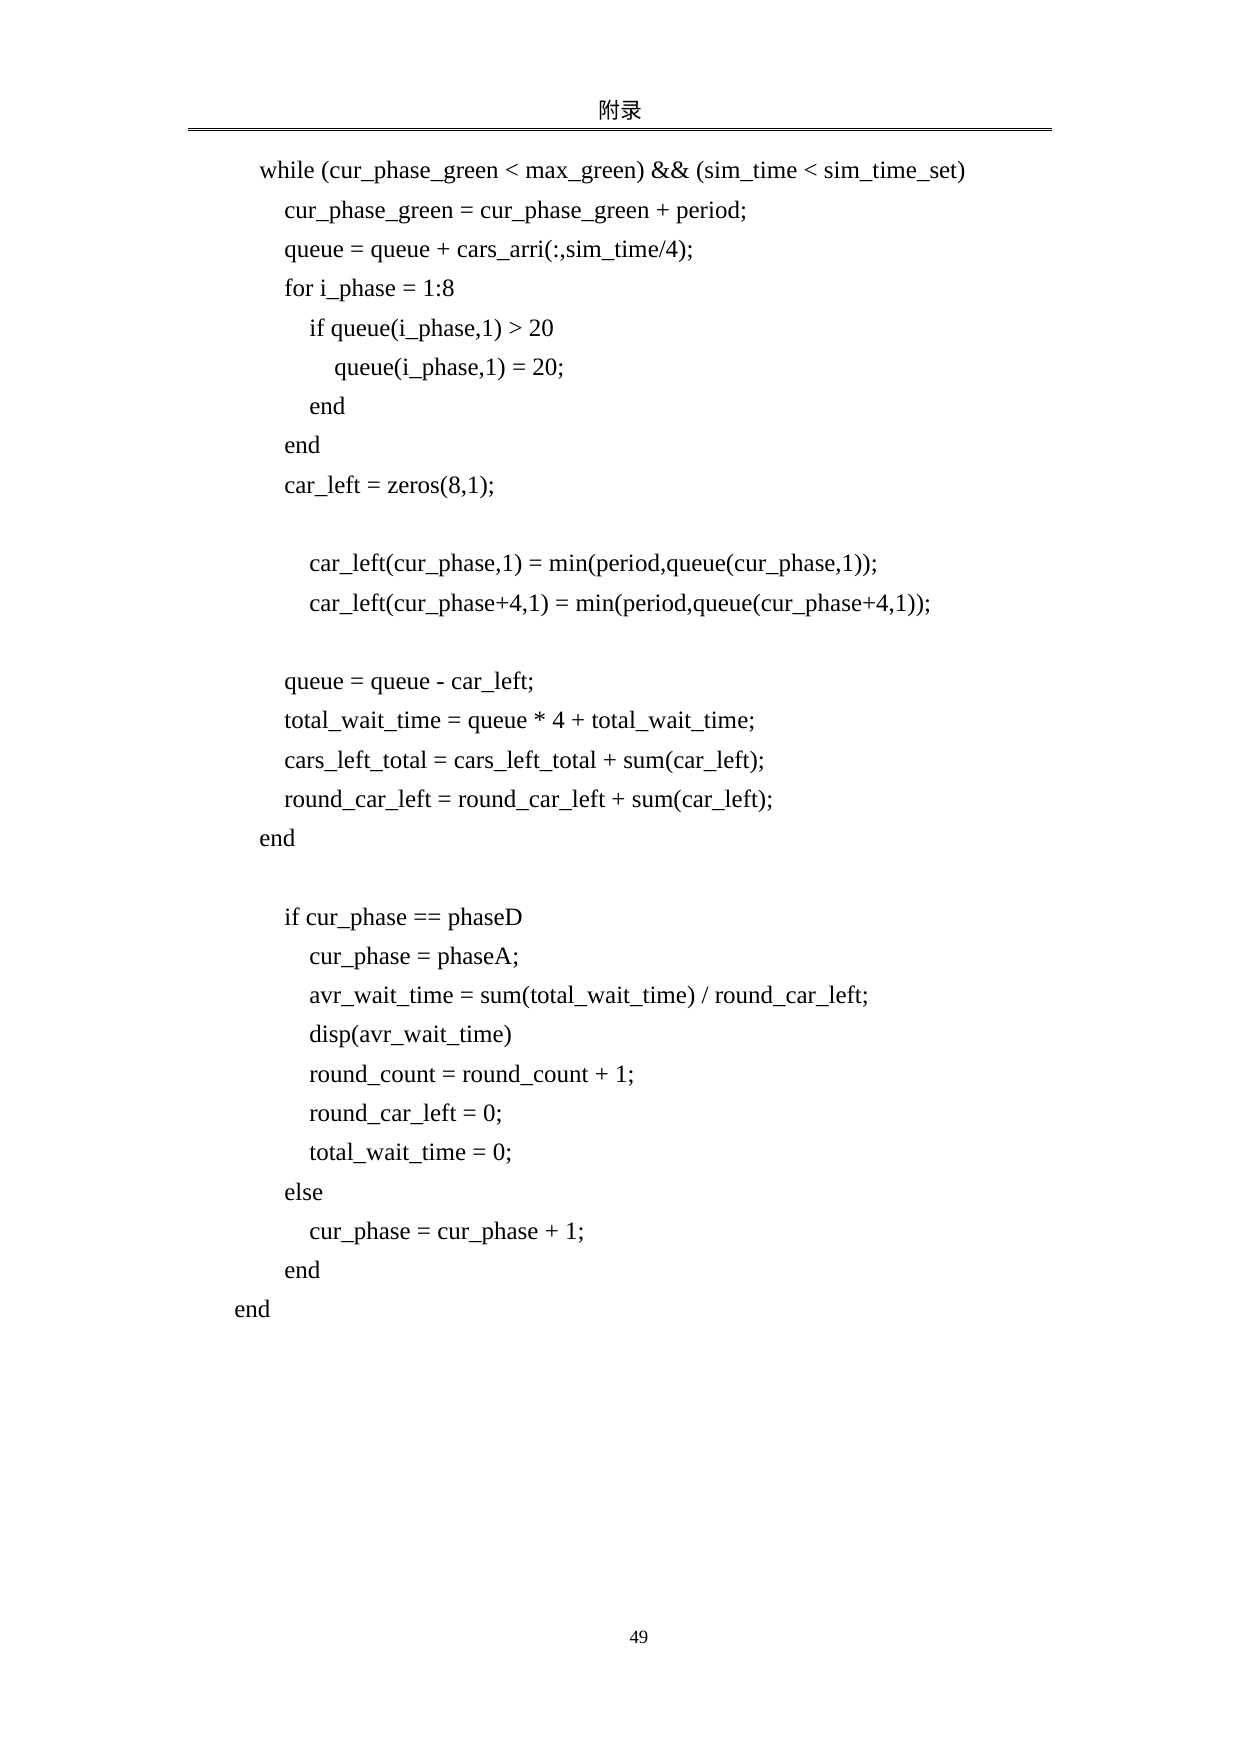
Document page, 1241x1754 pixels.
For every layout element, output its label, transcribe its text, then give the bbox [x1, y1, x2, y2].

text for i_phase = 1:8 [189, 268, 1052, 307]
text avr_wait_time = sum(total_wait_time) / round_car_left; [189, 975, 1052, 1014]
text round_car_left = round_car_left + sum(car_left); [189, 779, 1052, 818]
text else [189, 1171, 1052, 1211]
text if cur_phase == phaseD [189, 897, 1052, 936]
text queue = queue - car_left; [189, 661, 1052, 700]
text if queue(i_phase,1) > 20 [189, 307, 1052, 347]
text car_left = zeros(8,1); [189, 464, 1052, 504]
text queue = queue + cars_arri(:,sim_time/4); [189, 229, 1052, 268]
text total_wait_time = queue * 4 + total_wait_time; [189, 700, 1052, 739]
text cur_phase = cur_phase + 1; [189, 1211, 1052, 1250]
text cur_phase_green = cur_phase_green + period; [189, 190, 1052, 229]
text car_left(cur_phase,1) = min(period,queue(cur_phase,1)); [189, 543, 1052, 582]
text end [189, 818, 1052, 857]
text round_count = round_count + 1; [189, 1054, 1052, 1093]
text end [189, 1289, 1052, 1328]
text car_left(cur_phase+4,1) = min(period,queue(cur_phase+4,1)); [189, 582, 1052, 622]
text round_car_left = 0; [189, 1093, 1052, 1132]
text cur_phase = phaseA; [189, 936, 1052, 975]
text queue(i_phase,1) = 20; [189, 347, 1052, 386]
text end [189, 425, 1052, 464]
text cars_left_total = cars_left_total + sum(car_left); [189, 739, 1052, 779]
text total_wait_time = 0; [189, 1132, 1052, 1171]
text while (cur_phase_green < max_green) && (sim_time < sim_time_set) [189, 150, 1052, 190]
text end [189, 1250, 1052, 1289]
text end [189, 386, 1052, 425]
text disp(avr_wait_time) [189, 1014, 1052, 1054]
